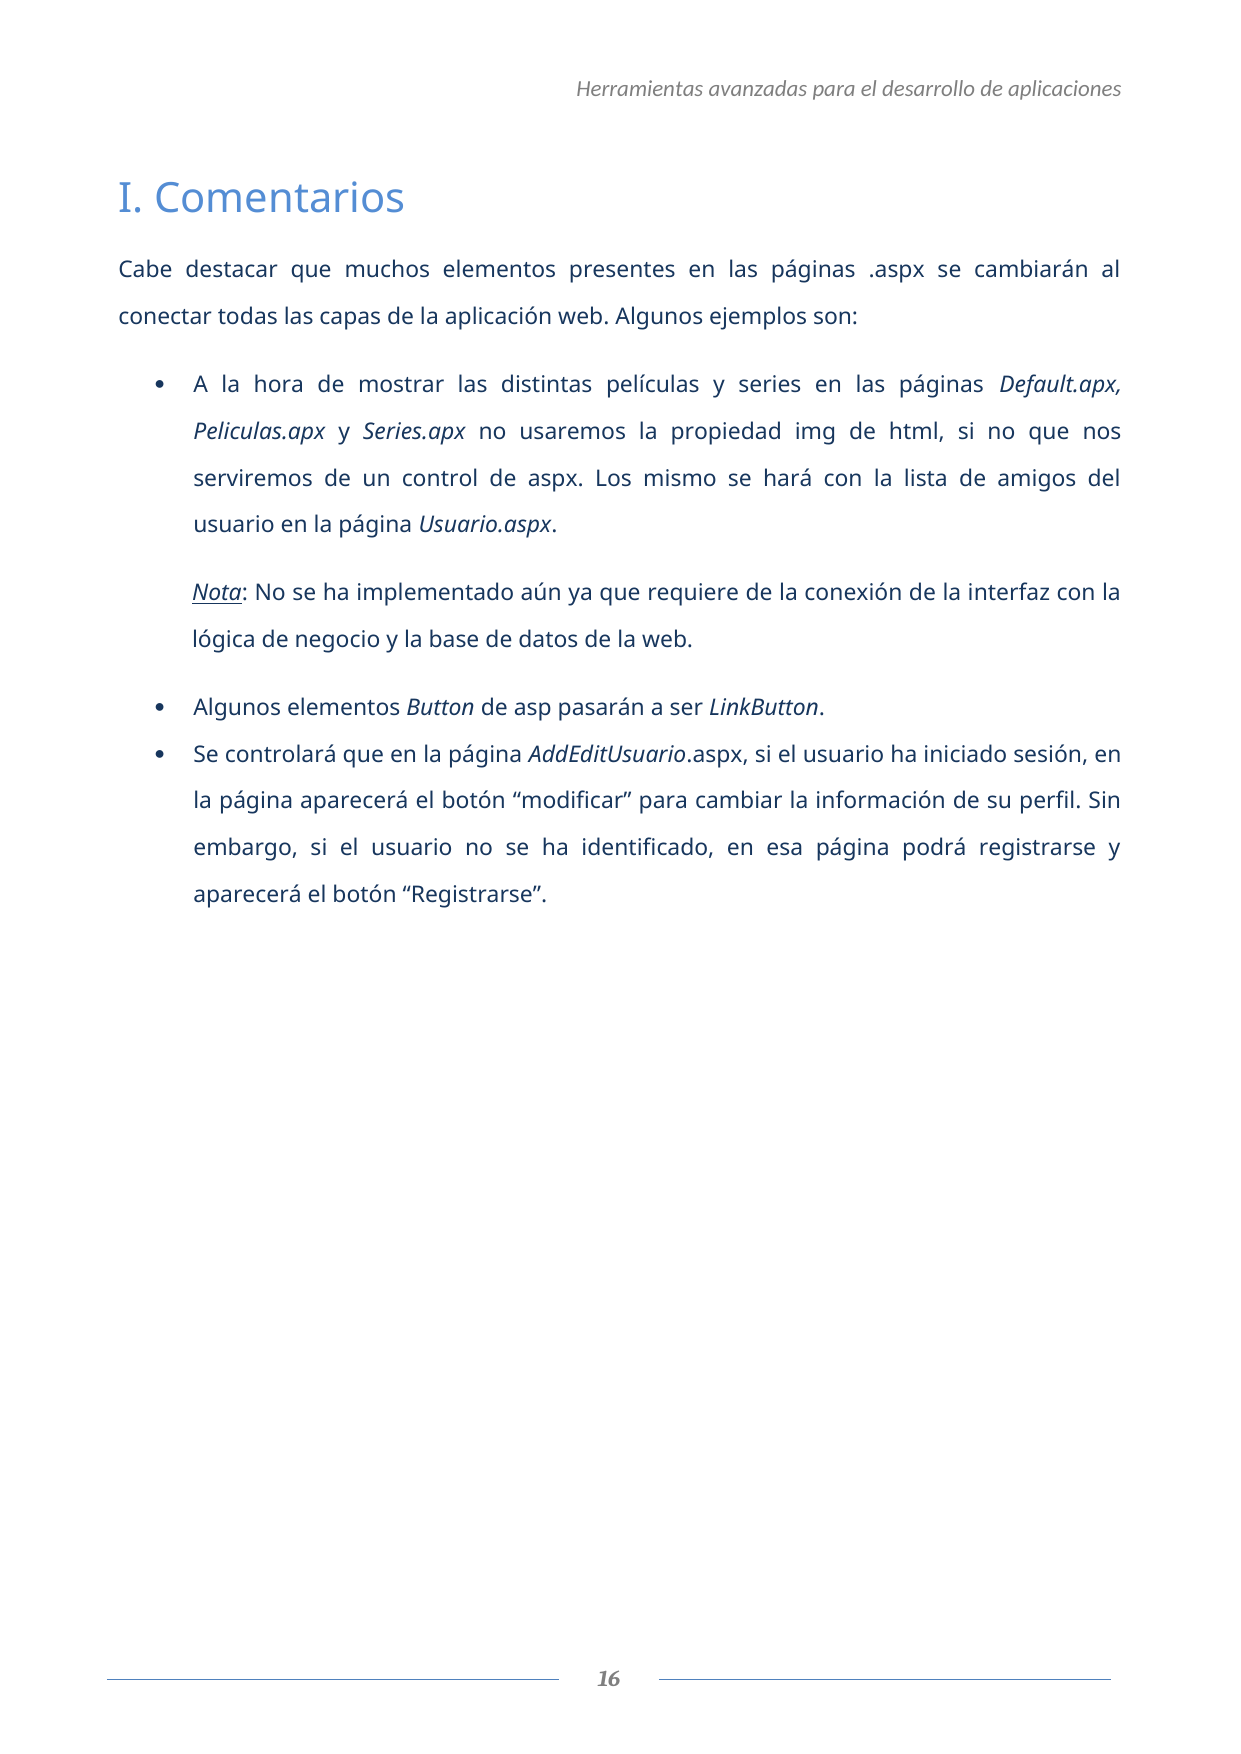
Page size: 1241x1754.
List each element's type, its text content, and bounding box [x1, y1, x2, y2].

subtitle I. Comentarios [118, 168, 1122, 225]
text Nota: No se ha implementado aún ya que requiere de la conexión de la interfaz con la lógica de negocio y la base de datos de la web. [192, 576, 1122, 654]
list A la hora de mostrar las distintas películas y series en las páginas Default.apx, Peliculas.apx y Series.apx no usaremos la propiedad img de html, si no que nos serviremos de un control de aspx. Los mismo se hará con la lista de amigos del usuario en la página Usuario.aspx. [156, 368, 1122, 540]
list Se controlará que en la página AddEditUsuario.aspx, si el usuario ha iniciado sesión, en la página aparecerá el botón “modificar” para cambiar la información de su perfil. Sin embargo, si el usuario no se ha identificado, en esa página podrá registrarse y aparecerá el botón “Registrarse”. [156, 738, 1122, 909]
text Cabe destacar que muchos elementos presentes en las páginas .aspx se cambiarán al conectar todas las capas de la aplicación web. Algunos ejemplos son: [118, 253, 1122, 331]
list Algunos elementos Button de asp pasarán a ser LinkButton. [156, 691, 1122, 722]
